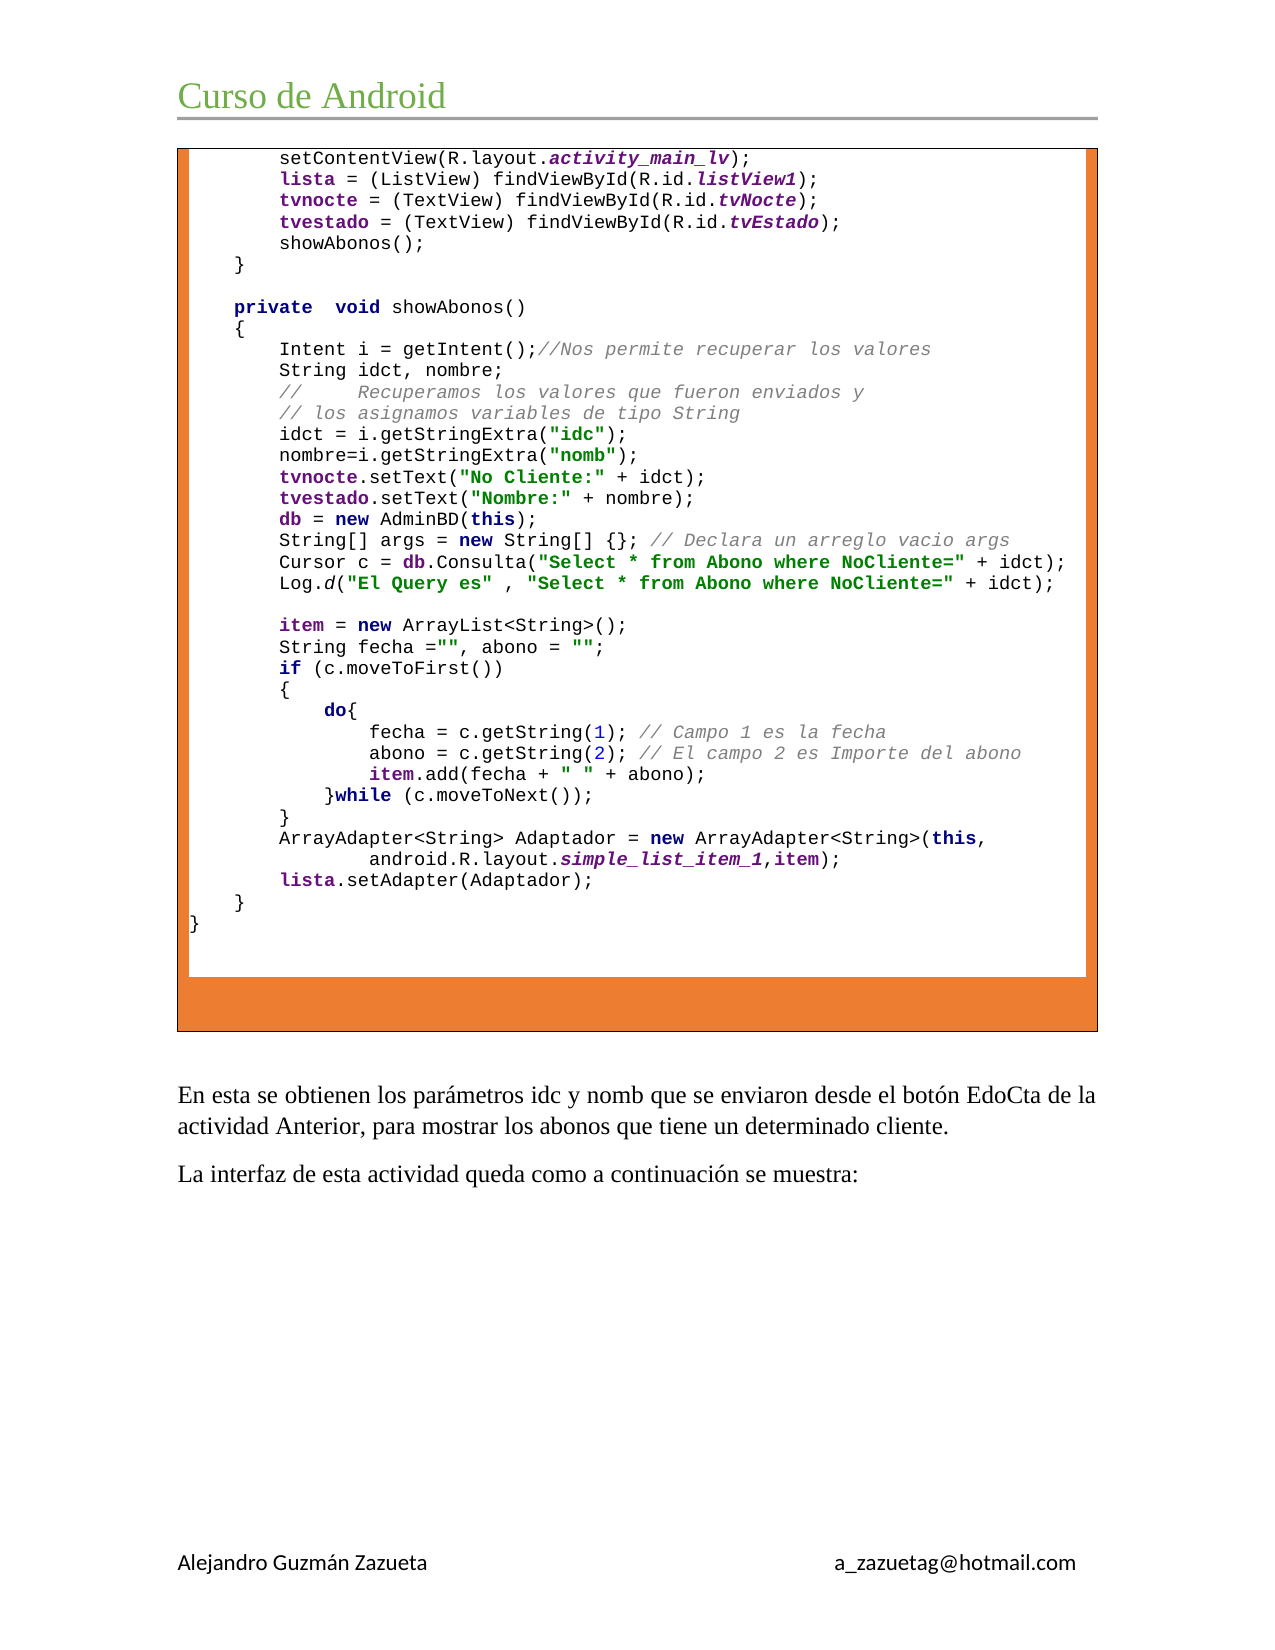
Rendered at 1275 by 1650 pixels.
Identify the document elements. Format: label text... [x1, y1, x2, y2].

text En esta se obtienen los parámetros idc y nomb que se enviaron desde el botón EdoCta de la actividad Anterior, para mostrar los abonos que tiene un determinado cliente. [177, 1080, 1098, 1140]
text La interfaz de esta actividad queda como a continuación se muestra: [177, 1159, 1098, 1187]
